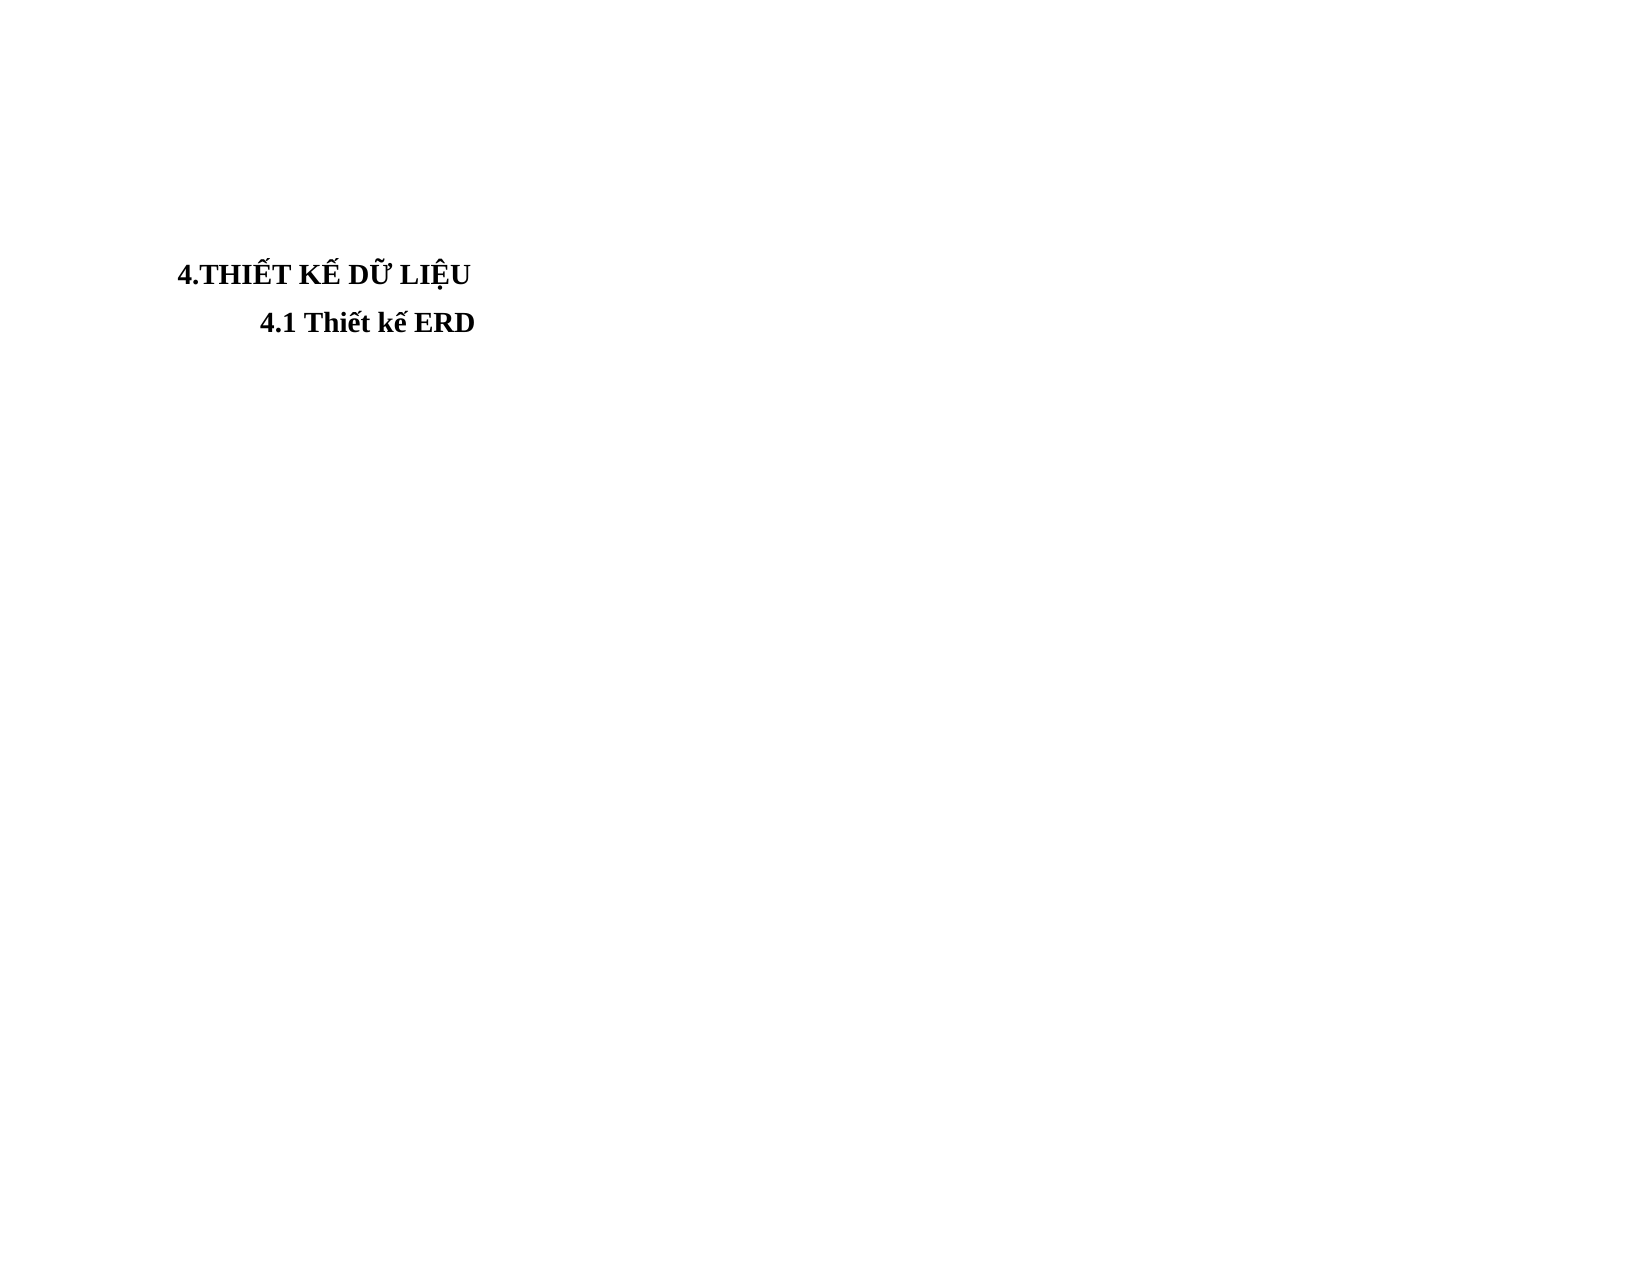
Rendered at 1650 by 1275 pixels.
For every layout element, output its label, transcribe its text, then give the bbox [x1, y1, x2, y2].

text 4.1 Thiết kế ERD [260, 305, 1443, 339]
subtitle 4.THIẾT KẾ DỮ LIỆU [177, 257, 1443, 290]
